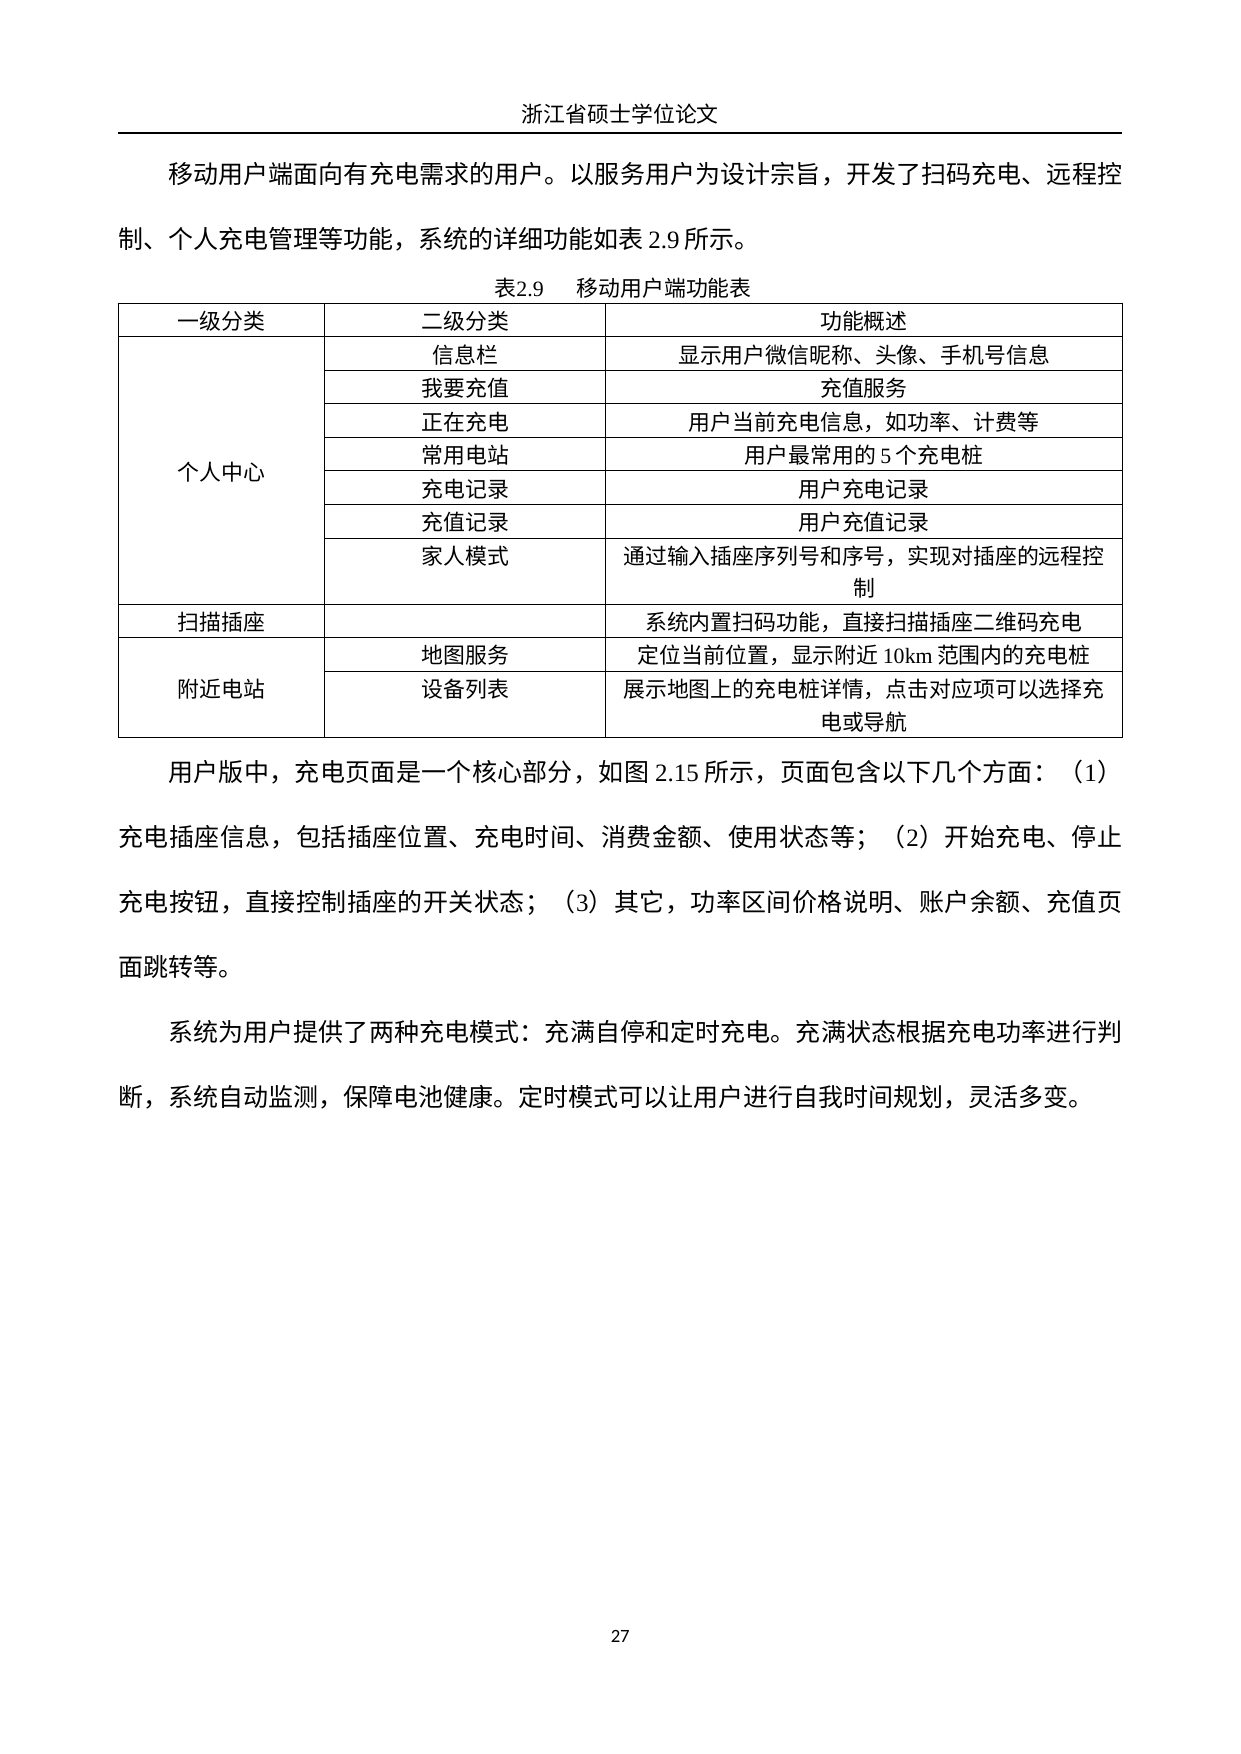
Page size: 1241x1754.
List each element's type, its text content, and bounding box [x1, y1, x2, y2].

table_cell 系统内置扫码功能，直接扫描插座二维码充电 [606, 605, 1122, 637]
table_cell 附近电站 [119, 638, 324, 737]
table_cell 个人中心 [119, 337, 324, 603]
table_cell 地图服务 [325, 638, 605, 671]
table_cell 用户当前充电信息，如功率、计费等 [606, 404, 1122, 437]
table_cell 用户最常用的5个充电桩 [606, 438, 1122, 470]
table_cell 显示用户微信昵称、头像、手机号信息 [606, 337, 1122, 370]
table_cell 家人模式 [325, 539, 605, 603]
table_header 功能概述 [606, 304, 1122, 336]
table_header 一级分类 [119, 304, 324, 336]
table_cell 常用电站 [325, 438, 605, 470]
table_cell 用户充电记录 [606, 471, 1122, 504]
table_cell 我要充值 [325, 371, 605, 403]
table_cell 展示地图上的充电桩详情，点击对应项可以选择充电或导航 [606, 672, 1122, 737]
text 用户版中，充电页面是一个核心部分，如图2.15所示，页面包含以下几个方面：（1）充电插座信息，包括插座位置、充电时间、消费金额、使用状态等；（2）开始充电、停止充电按钮，直接控制插座的开关状态；（3）其它，功率区间价格说明、账户余额、充值页面跳转等。 [118, 738, 1122, 998]
text 系统为用户提供了两种充电模式：充满自停和定时充电。充满状态根据充电功率进行判断，系统自动监测，保障电池健康。定时模式可以让用户进行自我时间规划，灵活多变。 [118, 998, 1122, 1128]
table_cell 充电记录 [325, 471, 605, 504]
table_cell 充值服务 [606, 371, 1122, 403]
text 移动用户端面向有充电需求的用户。以服务用户为设计宗旨，开发了扫码充电、远程控制、个人充电管理等功能，系统的详细功能如表2.9所示。 [118, 140, 1122, 270]
table_cell 正在充电 [325, 404, 605, 437]
table_cell 设备列表 [325, 672, 605, 737]
table_cell 信息栏 [325, 337, 605, 370]
table_header 二级分类 [325, 304, 605, 336]
table_cell [325, 605, 605, 637]
list 移动用户端功能表 [148, 270, 1122, 303]
table_cell 通过输入插座序列号和序号，实现对插座的远程控制 [606, 539, 1122, 603]
table_cell 用户充值记录 [606, 505, 1122, 537]
table_cell 定位当前位置，显示附近10km范围内的充电桩 [606, 638, 1122, 671]
table_cell 充值记录 [325, 505, 605, 537]
table_cell 扫描插座 [119, 605, 324, 637]
